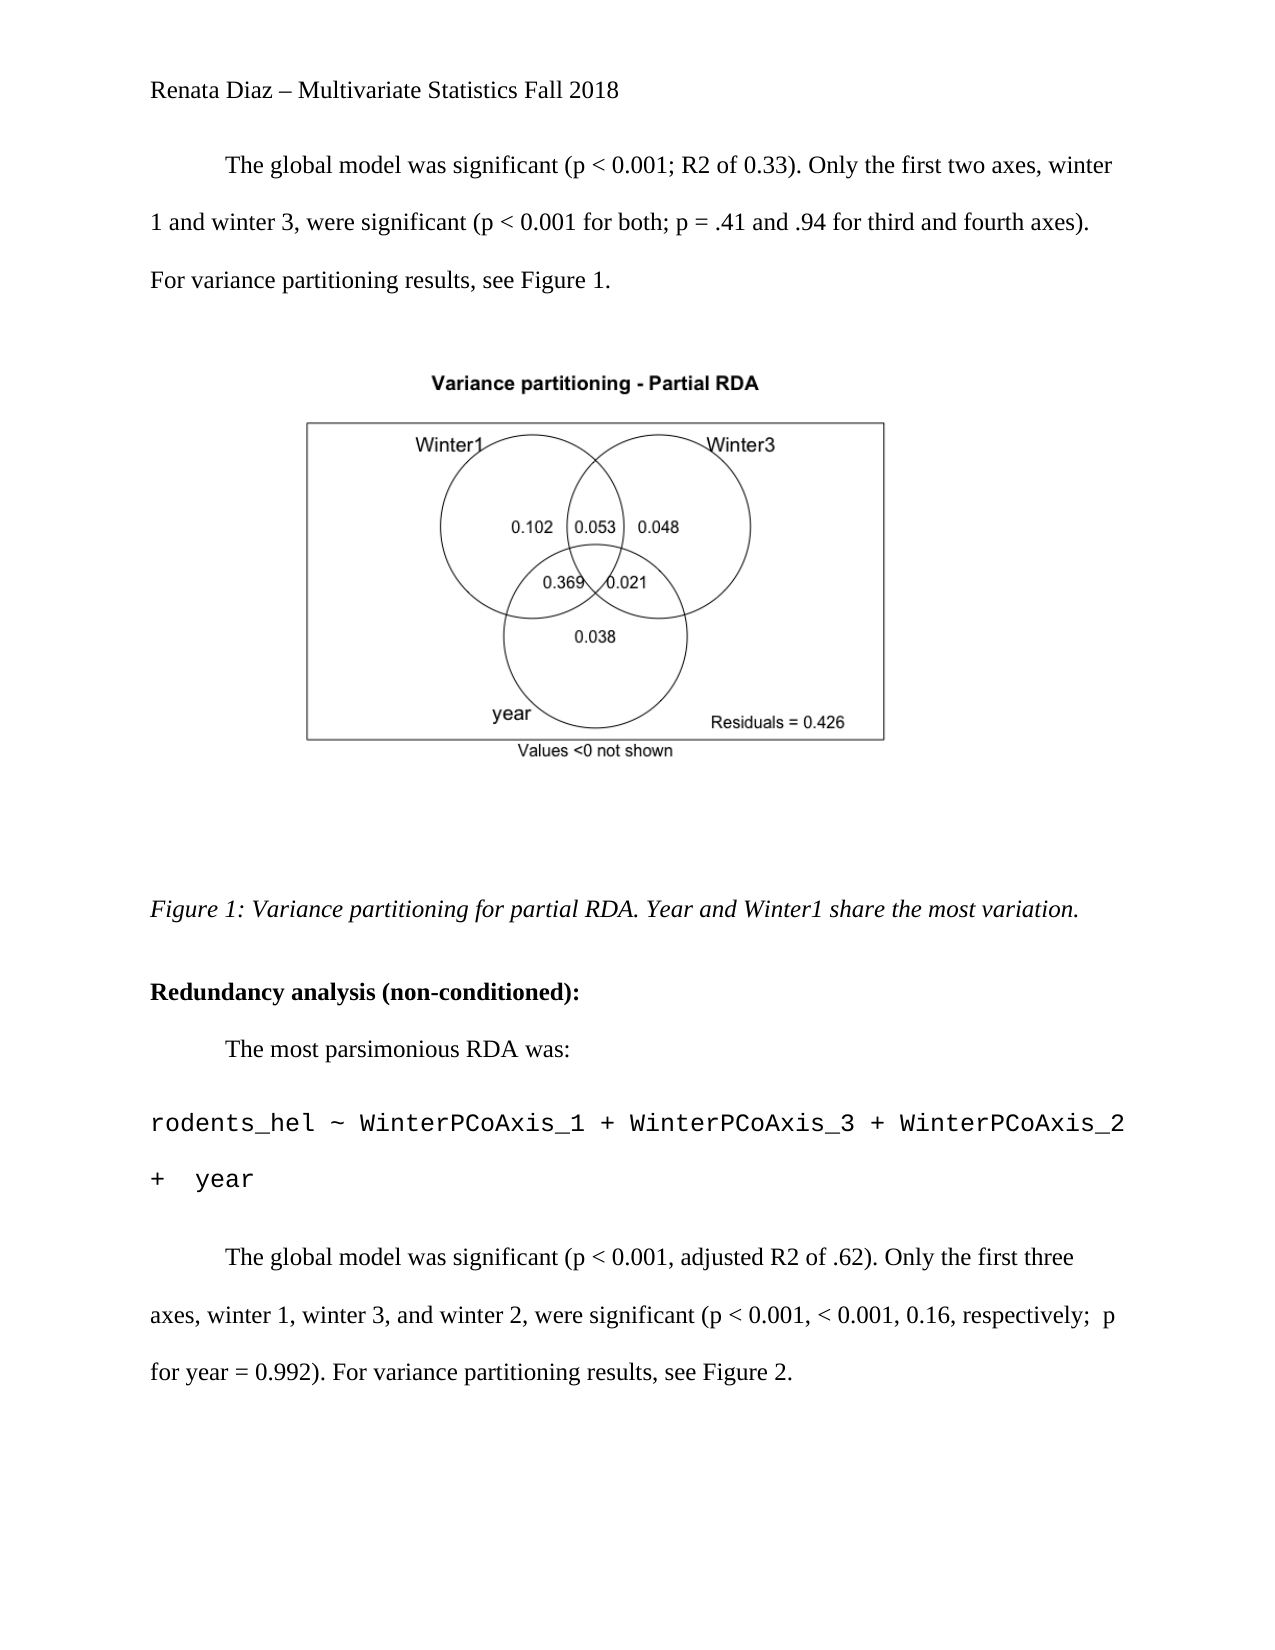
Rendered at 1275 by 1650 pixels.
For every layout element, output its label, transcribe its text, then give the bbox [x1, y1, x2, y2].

text The global model was significant (p < 0.001; R2 of 0.33). Only the first two axes, winter 1 and winter 3, were significant (p < 0.001 for both; p = .41 and .94 for third and fourth axes). For variance partitioning results, see Figure 1. [150, 150, 1125, 294]
subtitle Redundancy analysis (non-conditioned): [150, 977, 1125, 1005]
text rodents_hel ~ WinterPCoAxis_1 + WinterPCoAxis_3 + WinterPCoAxis_2 + year [150, 1110, 1125, 1195]
text The most parsimonious RDA was: [150, 1034, 1125, 1063]
text Figure 1: Variance partitioning for partial RDA. Year and Winter1 share the most variation. [150, 894, 1125, 923]
text The global model was significant (p < 0.001, adjusted R2 of .62). Only the first three axes, winter 1, winter 3, and winter 2, were significant (p < 0.001, < 0.001, 0.16, respectively; p for year = 0.992). For variance partitioning results, see Figure 2. [150, 1242, 1125, 1386]
picture [225, 341, 926, 842]
